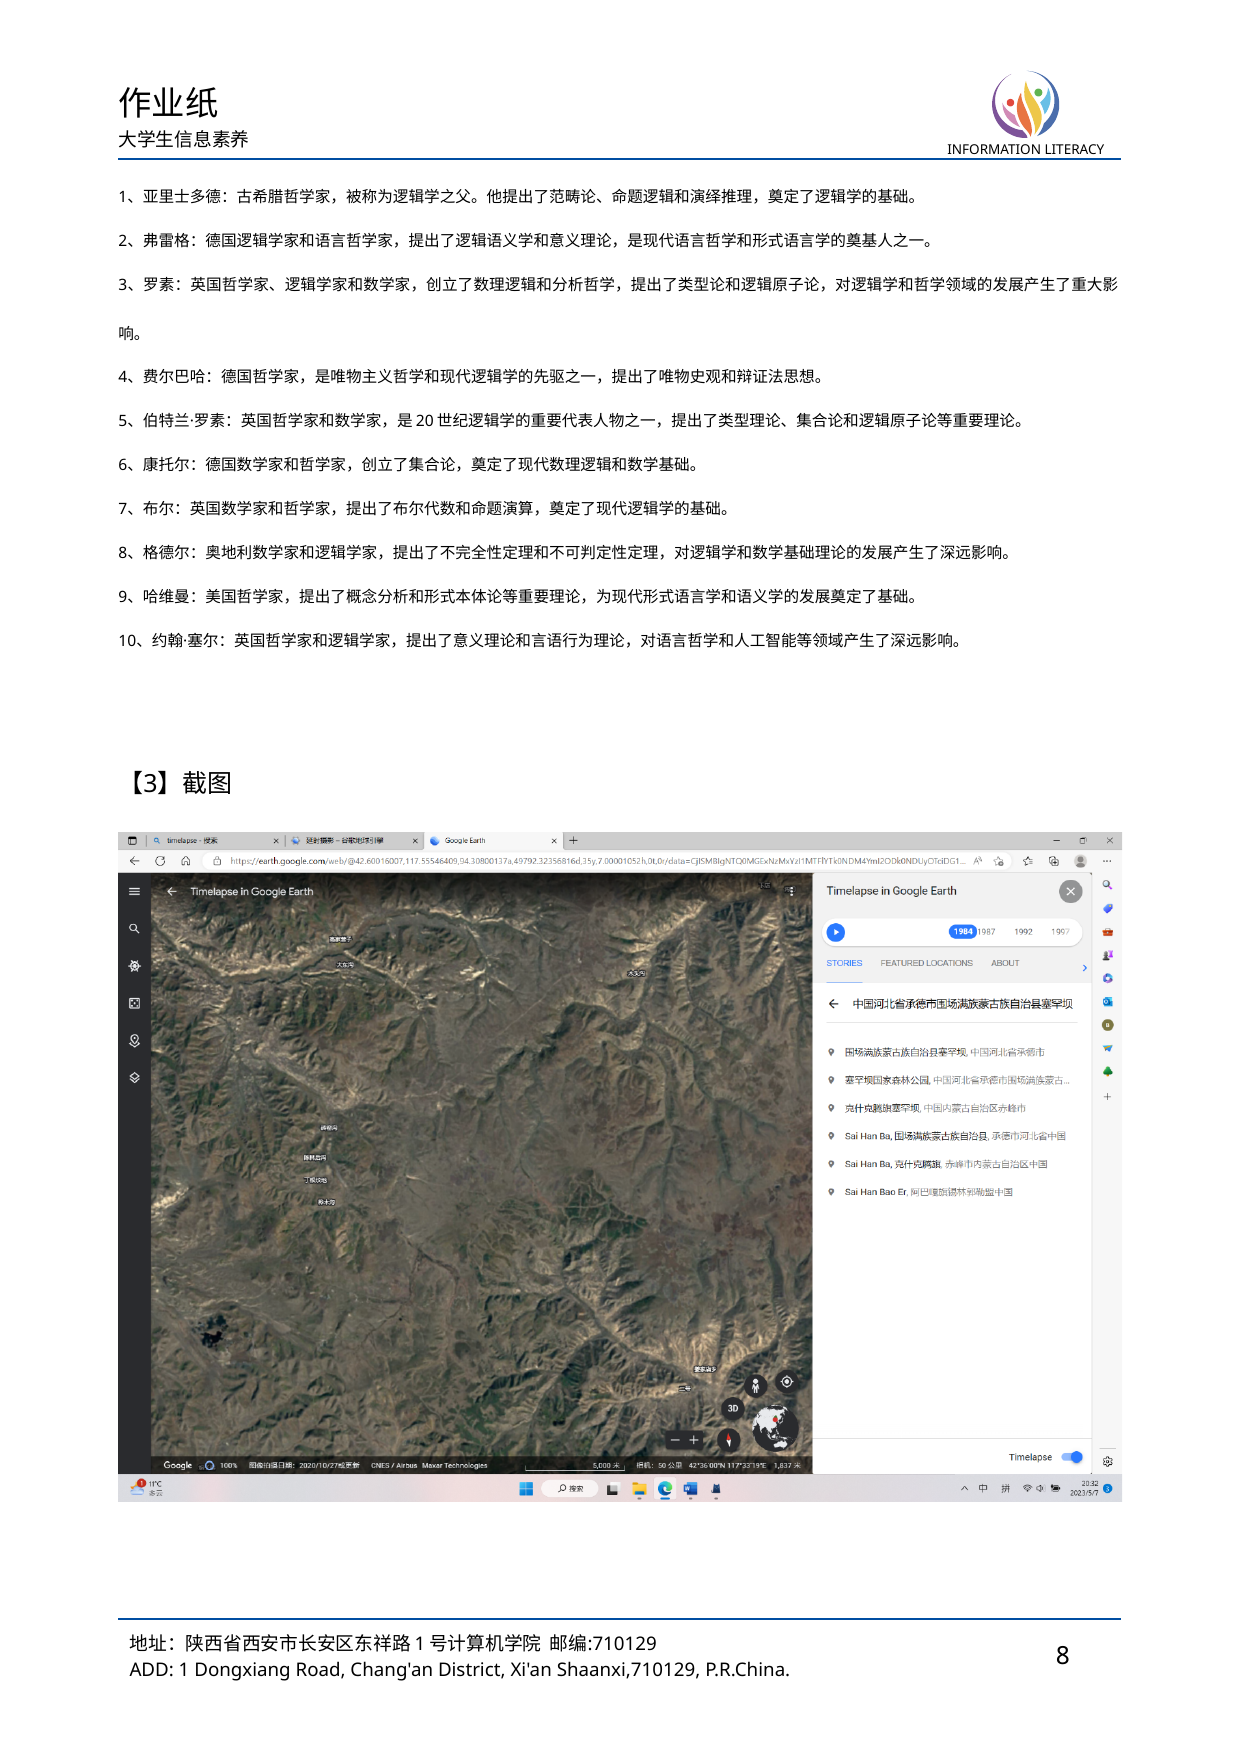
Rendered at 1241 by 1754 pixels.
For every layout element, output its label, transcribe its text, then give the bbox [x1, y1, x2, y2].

text 2、弗雷格：德国逻辑学家和语言哲学家，提出了逻辑语义学和意义理论，是现代语言哲学和形式语言学的奠基人之一。 [118, 223, 1122, 256]
text 10、约翰·塞尔：英国哲学家和逻辑学家，提出了意义理论和言语行为理论，对语言哲学和人工智能等领域产生了深远影响。 [118, 623, 1122, 656]
text 4、费尔巴哈：德国哲学家，是唯物主义哲学和现代逻辑学的先驱之一，提出了唯物史观和辩证法思想。 [118, 360, 1122, 392]
text 6、康托尔：德国数学家和哲学家，创立了集合论，奠定了现代数理逻辑和数学基础。 [118, 448, 1122, 480]
picture [118, 832, 1123, 1502]
text 3、罗素：英国哲学家、逻辑学家和数学家，创立了数理逻辑和分析哲学，提出了类型论和逻辑原子论，对逻辑学和哲学领域的发展产生了重大影响。 [118, 267, 1122, 349]
text 8、格德尔：奥地利数学家和逻辑学家，提出了不完全性定理和不可判定性定理，对逻辑学和数学基础理论的发展产生了深远影响。 [118, 535, 1122, 568]
text 5、伯特兰·罗素：英国哲学家和数学家，是20世纪逻辑学的重要代表人物之一，提出了类型理论、集合论和逻辑原子论等重要理论。 [118, 404, 1122, 436]
text 1、亚里士多德：古希腊哲学家，被称为逻辑学之父。他提出了范畴论、命题逻辑和演绎推理，奠定了逻辑学的基础。 [118, 180, 1122, 212]
text 7、布尔：英国数学家和哲学家，提出了布尔代数和命题演算，奠定了现代逻辑学的基础。 [118, 491, 1122, 524]
text 9、哈维曼：美国哲学家，提出了概念分析和形式本体论等重要理论，为现代形式语言学和语义学的发展奠定了基础。 [118, 579, 1122, 612]
text 【3】截图 [118, 749, 1122, 814]
